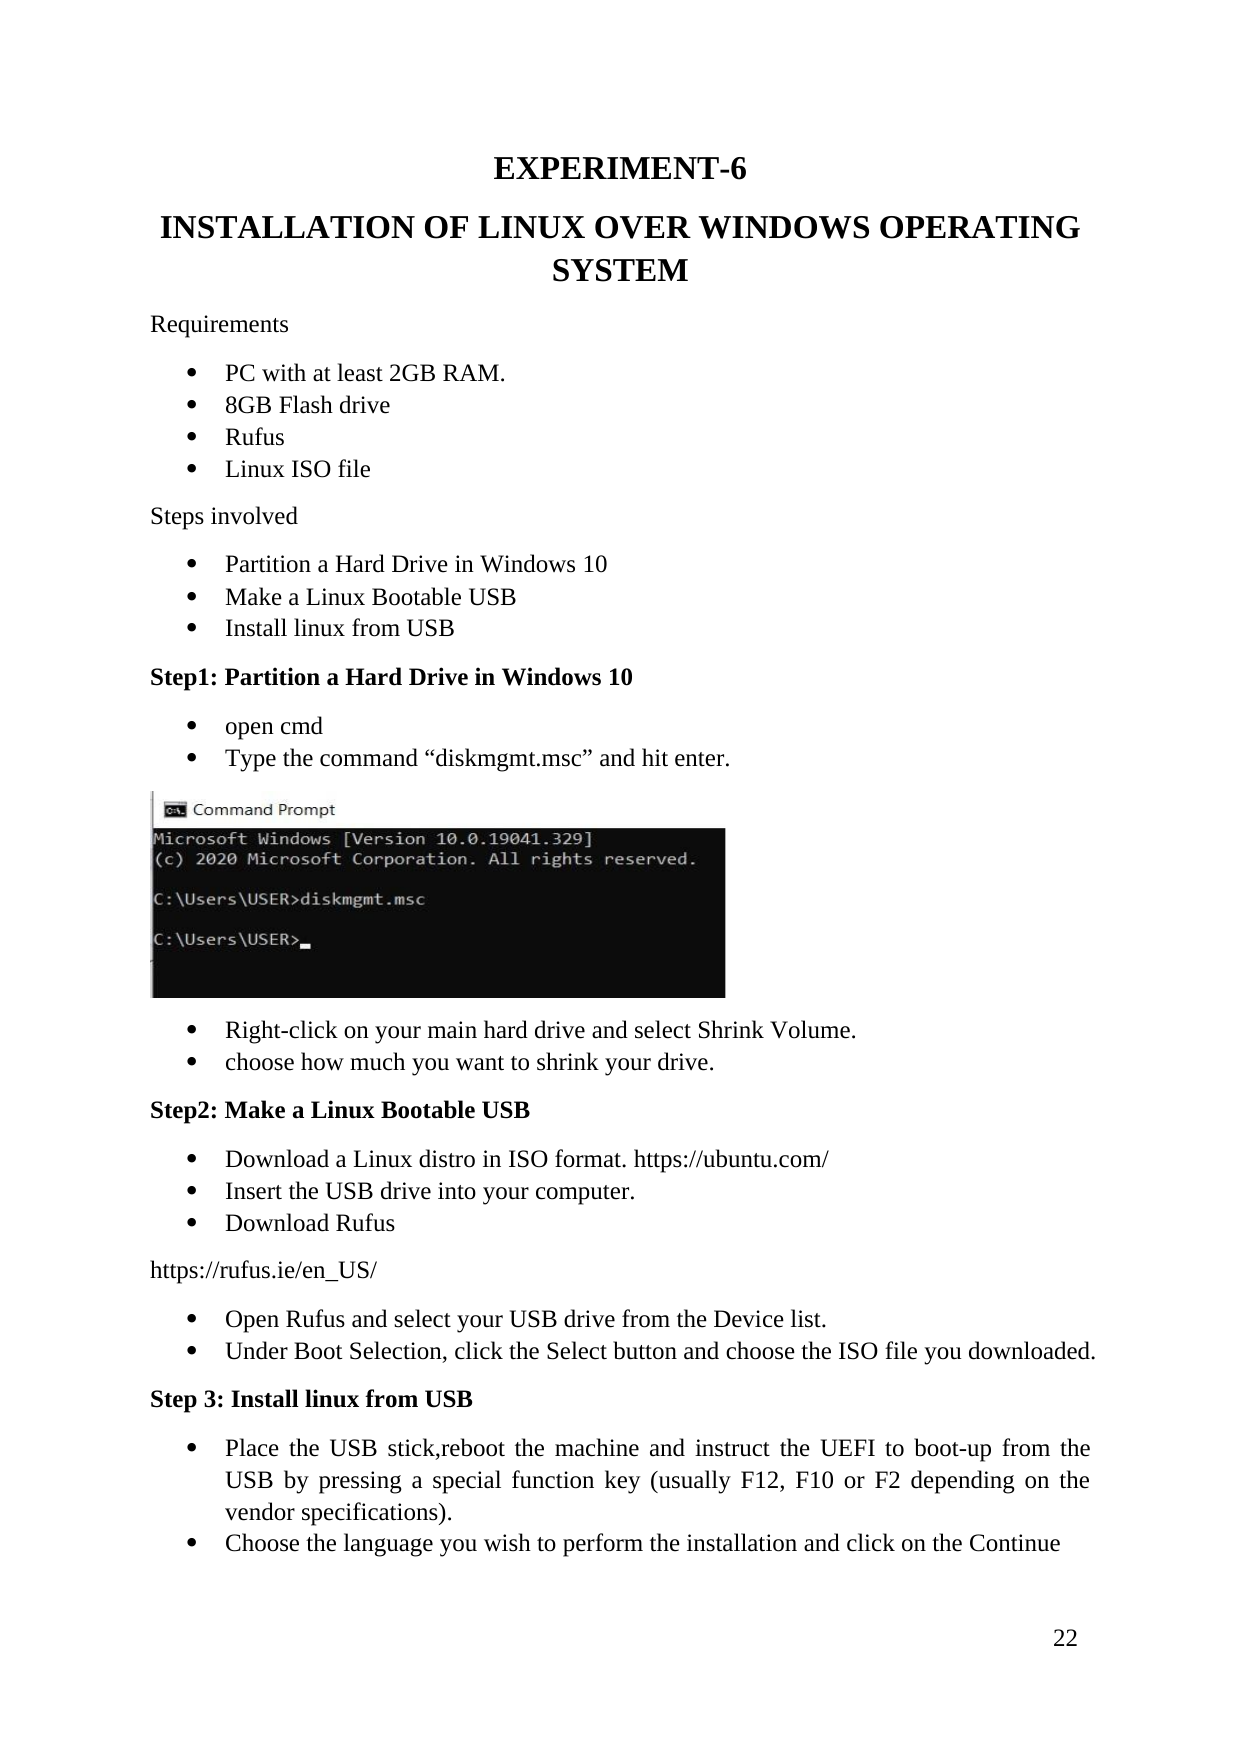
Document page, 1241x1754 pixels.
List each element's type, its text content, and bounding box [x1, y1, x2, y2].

list 8GB Flash drive [187, 390, 1132, 419]
list Make a Linux Bootable USB [187, 582, 1132, 610]
list Rufus [187, 422, 1132, 451]
list Partition a Hard Drive in Windows 10 [187, 549, 1132, 578]
list Download Rufus https://rufus.ie/en_US/ [150, 1208, 395, 1284]
list Insert the USB drive into your computer. [187, 1176, 1132, 1205]
subtitle EXPERIMENT-6 [155, 148, 1086, 186]
list Download a Linux distro in ISO format. https://ubuntu.com/ [187, 1144, 1132, 1173]
list Place the USB stick,reboot the machine and instruct the UEFI to boot-up from the USB by pressing a special function key (usually F12, F10 or F2 depending on the vendor specifications). [187, 1433, 1091, 1525]
list Choose the language you wish to perform the installation and click on the Continue [187, 1528, 1132, 1557]
subtitle Step 3: Install linux from USB [150, 1384, 1132, 1413]
list Type the command “diskmgmt.msc” and hit enter. [187, 743, 1132, 772]
list Open Rufus and select your USB drive from the Device list. [187, 1304, 1132, 1333]
list Linux ISO file Steps involved [150, 454, 371, 529]
picture [150, 791, 726, 998]
text INSTALLATION OF LINUX OVER WINDOWS OPERATING SYSTEM [151, 207, 1089, 288]
text Requirements [150, 309, 1132, 338]
subtitle Step1: Partition a Hard Drive in Windows 10 [150, 662, 1132, 691]
list PC with at least 2GB RAM. [187, 358, 1132, 387]
list open cmd [187, 711, 1132, 740]
list choose how much you want to shrink your drive. [187, 1047, 1132, 1076]
list Install linux from USB [187, 613, 1132, 642]
list Under Boot Selection, click the Select button and choose the ISO file you downloaded. [187, 1336, 1132, 1364]
subtitle Step2: Make a Linux Bootable USB [150, 1095, 1132, 1124]
